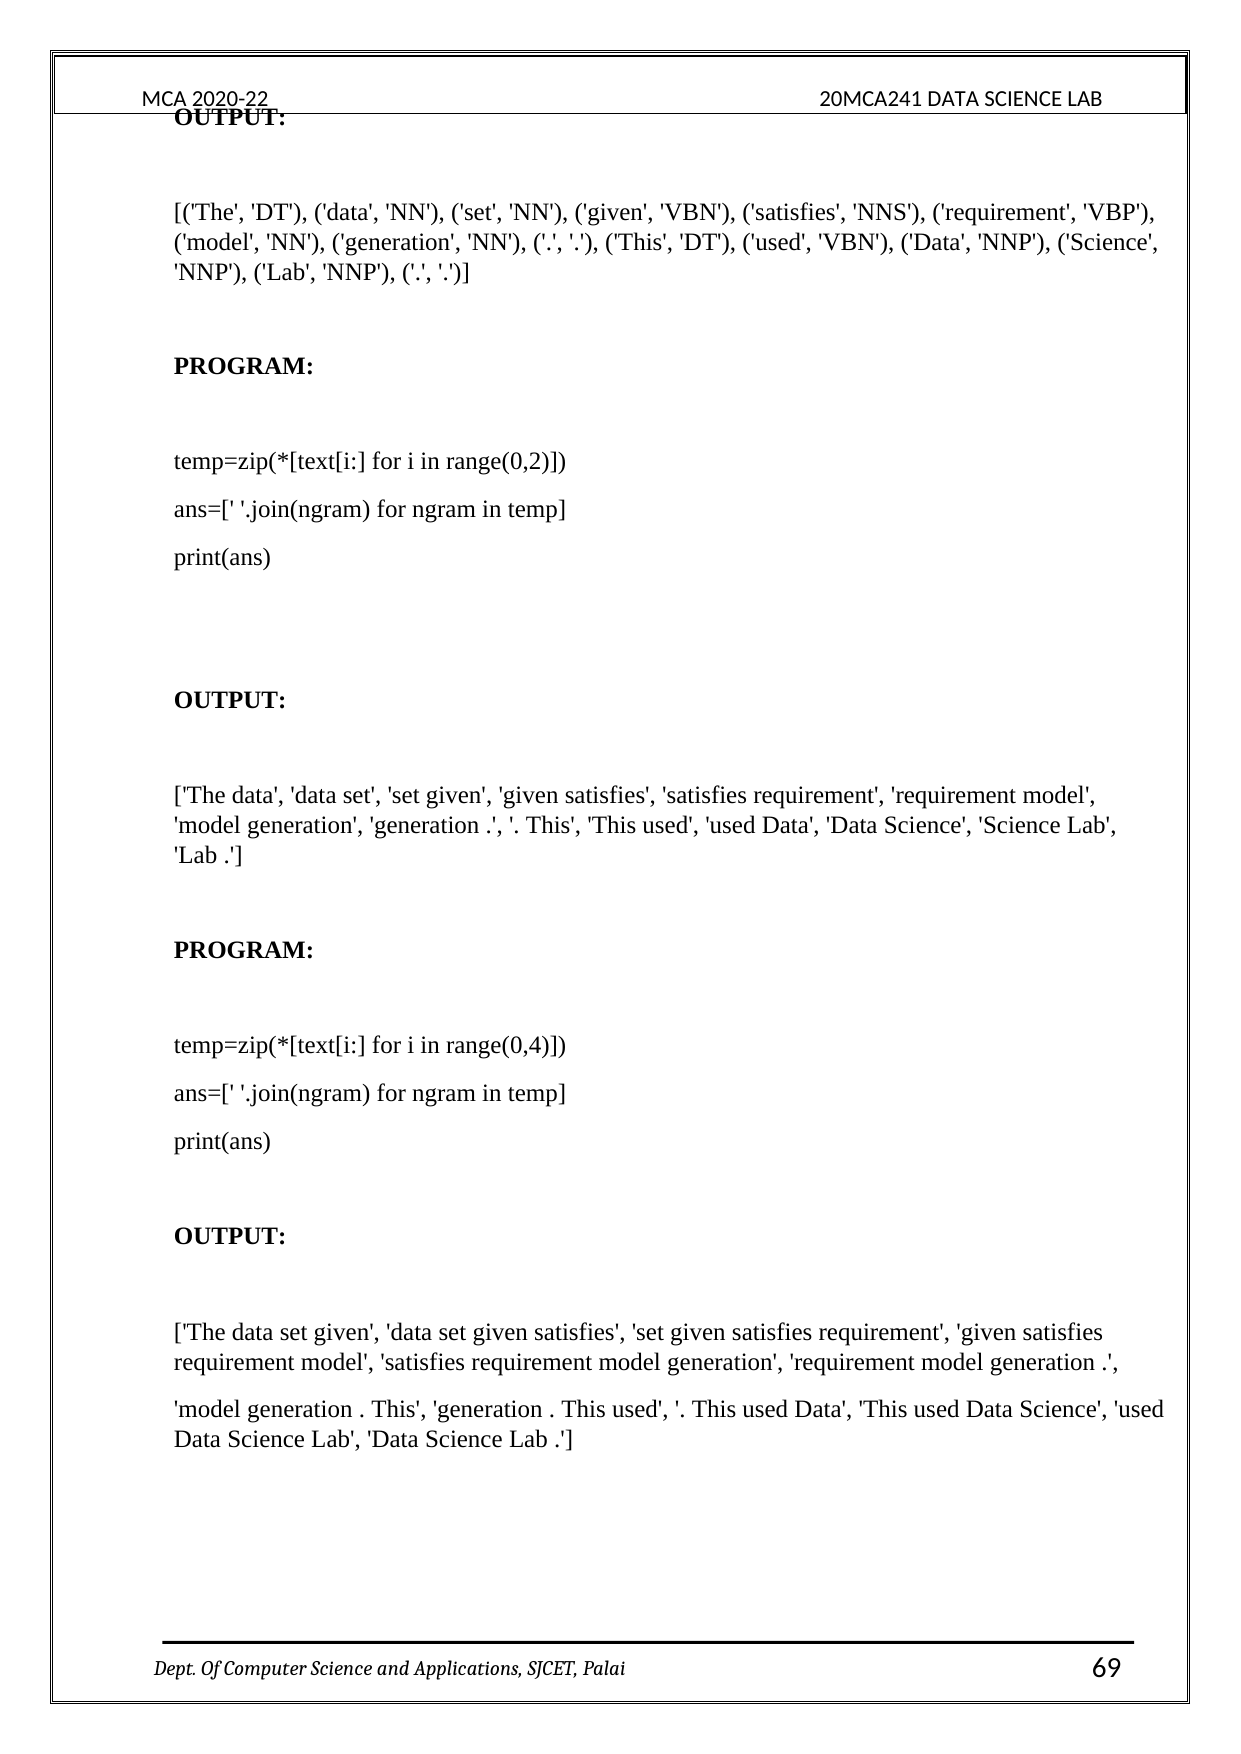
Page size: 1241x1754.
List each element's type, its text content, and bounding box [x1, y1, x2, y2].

text OUTPUT: [174, 1221, 1165, 1250]
text 'model generation . This', 'generation . This used', '. This used Data', 'This used Data Science', 'used Data Science Lab', 'Data Science Lab .'] [174, 1394, 1165, 1452]
text [('The', 'DT'), ('data', 'NN'), ('set', 'NN'), ('given', 'VBN'), ('satisfies', 'NNS'), ('requirement', 'VBP'), ('model', 'NN'), ('generation', 'NN'), ('.', '.'), ('This', 'DT'), ('used', 'VBN'), ('Data', 'NNP'), ('Science', 'NNP'), ('Lab', 'NNP'), ('.', '.')] [174, 197, 1165, 286]
text PROGRAM: [174, 351, 1165, 380]
text ans=[' '.join(ngram) for ngram in temp] [174, 494, 1165, 523]
text OUTPUT: [174, 102, 1165, 131]
text ans=[' '.join(ngram) for ngram in temp] [174, 1078, 1165, 1107]
text ['The data', 'data set', 'set given', 'given satisfies', 'satisfies requirement', 'requirement model', 'model generation', 'generation .', '. This', 'This used', 'used Data', 'Data Science', 'Science Lab', 'Lab .'] [174, 780, 1165, 869]
text PROGRAM: [174, 935, 1165, 964]
text temp=zip(*[text[i:] for i in range(0,2)]) [174, 446, 1165, 475]
text print(ans) [174, 1126, 1165, 1155]
text ['The data set given', 'data set given satisfies', 'set given satisfies requirement', 'given satisfies requirement model', 'satisfies requirement model generation', 'requirement model generation .', [174, 1317, 1165, 1376]
text print(ans) [174, 542, 1165, 571]
text OUTPUT: [174, 685, 1165, 714]
text temp=zip(*[text[i:] for i in range(0,4)]) [174, 1031, 1165, 1059]
